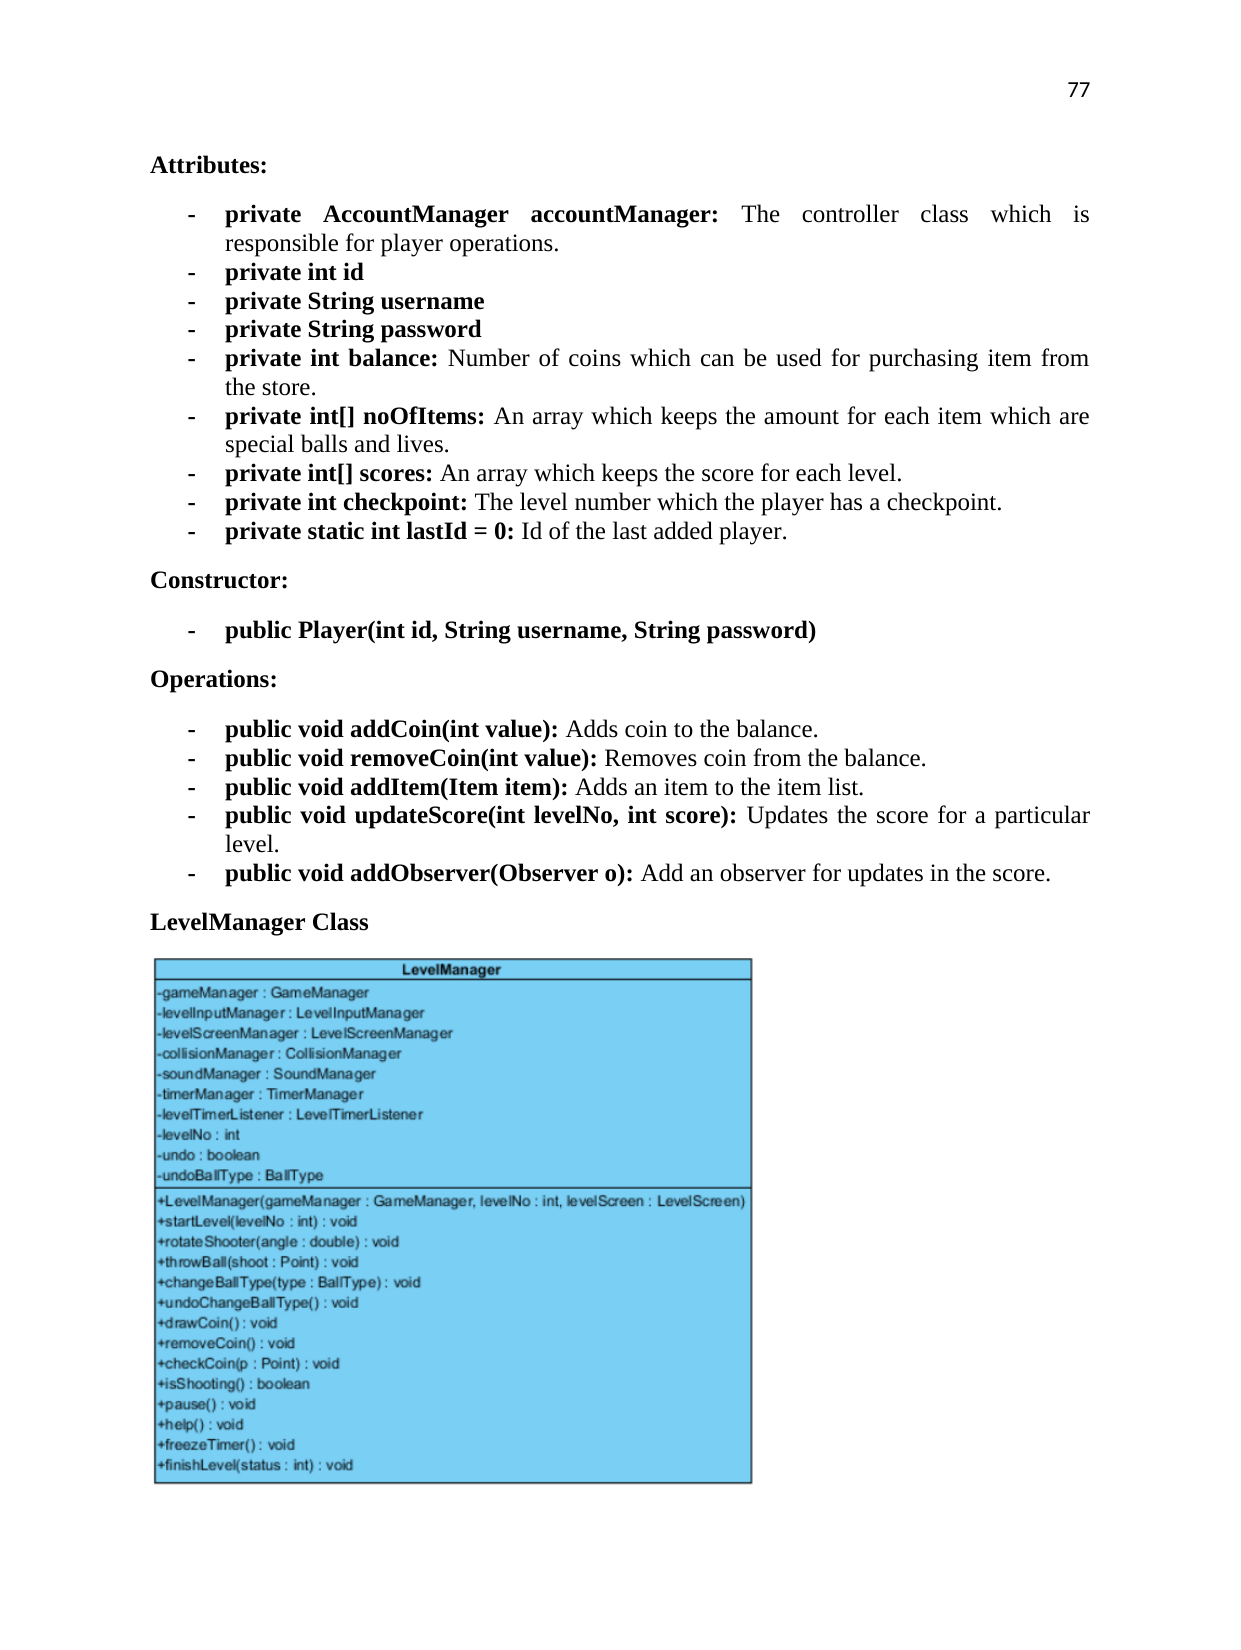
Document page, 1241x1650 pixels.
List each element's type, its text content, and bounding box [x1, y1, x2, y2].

list public void addObserver(Observer o): Add an observer for updates in the score. [187, 858, 1090, 887]
list public void removeCoin(int value): Removes coin from the balance. [187, 743, 1090, 772]
list public void addCoin(int value): Adds coin to the balance. [187, 714, 1090, 743]
text Attributes: [150, 150, 1090, 179]
text Operations: [150, 664, 1090, 693]
list private static int lastId = 0: Id of the last added player. [187, 516, 1090, 544]
list public void updateScore(int levelNo, int score): Updates the score for a particular level. [187, 800, 1090, 858]
list private AccountManager accountManager: The controller class which is responsible for player operations. [187, 199, 1090, 257]
picture [150, 957, 757, 1491]
list private int balance: Number of coins which can be used for purchasing item from the store. [187, 343, 1090, 401]
list private int id [187, 257, 1090, 286]
text LevelManager Class [150, 907, 1090, 936]
list public Player(int id, String username, String password) [187, 615, 1090, 644]
text Constructor: [150, 565, 1090, 594]
list private int[] noOfItems: An array which keeps the amount for each item which are special balls and lives. [187, 401, 1090, 458]
list private String password [187, 314, 1090, 343]
list private String username [187, 286, 1090, 314]
list private int[] scores: An array which keeps the score for each level. [187, 458, 1090, 487]
list private int checkpoint: The level number which the player has a checkpoint. [187, 487, 1090, 516]
list public void addItem(Item item): Adds an item to the item list. [187, 772, 1090, 800]
